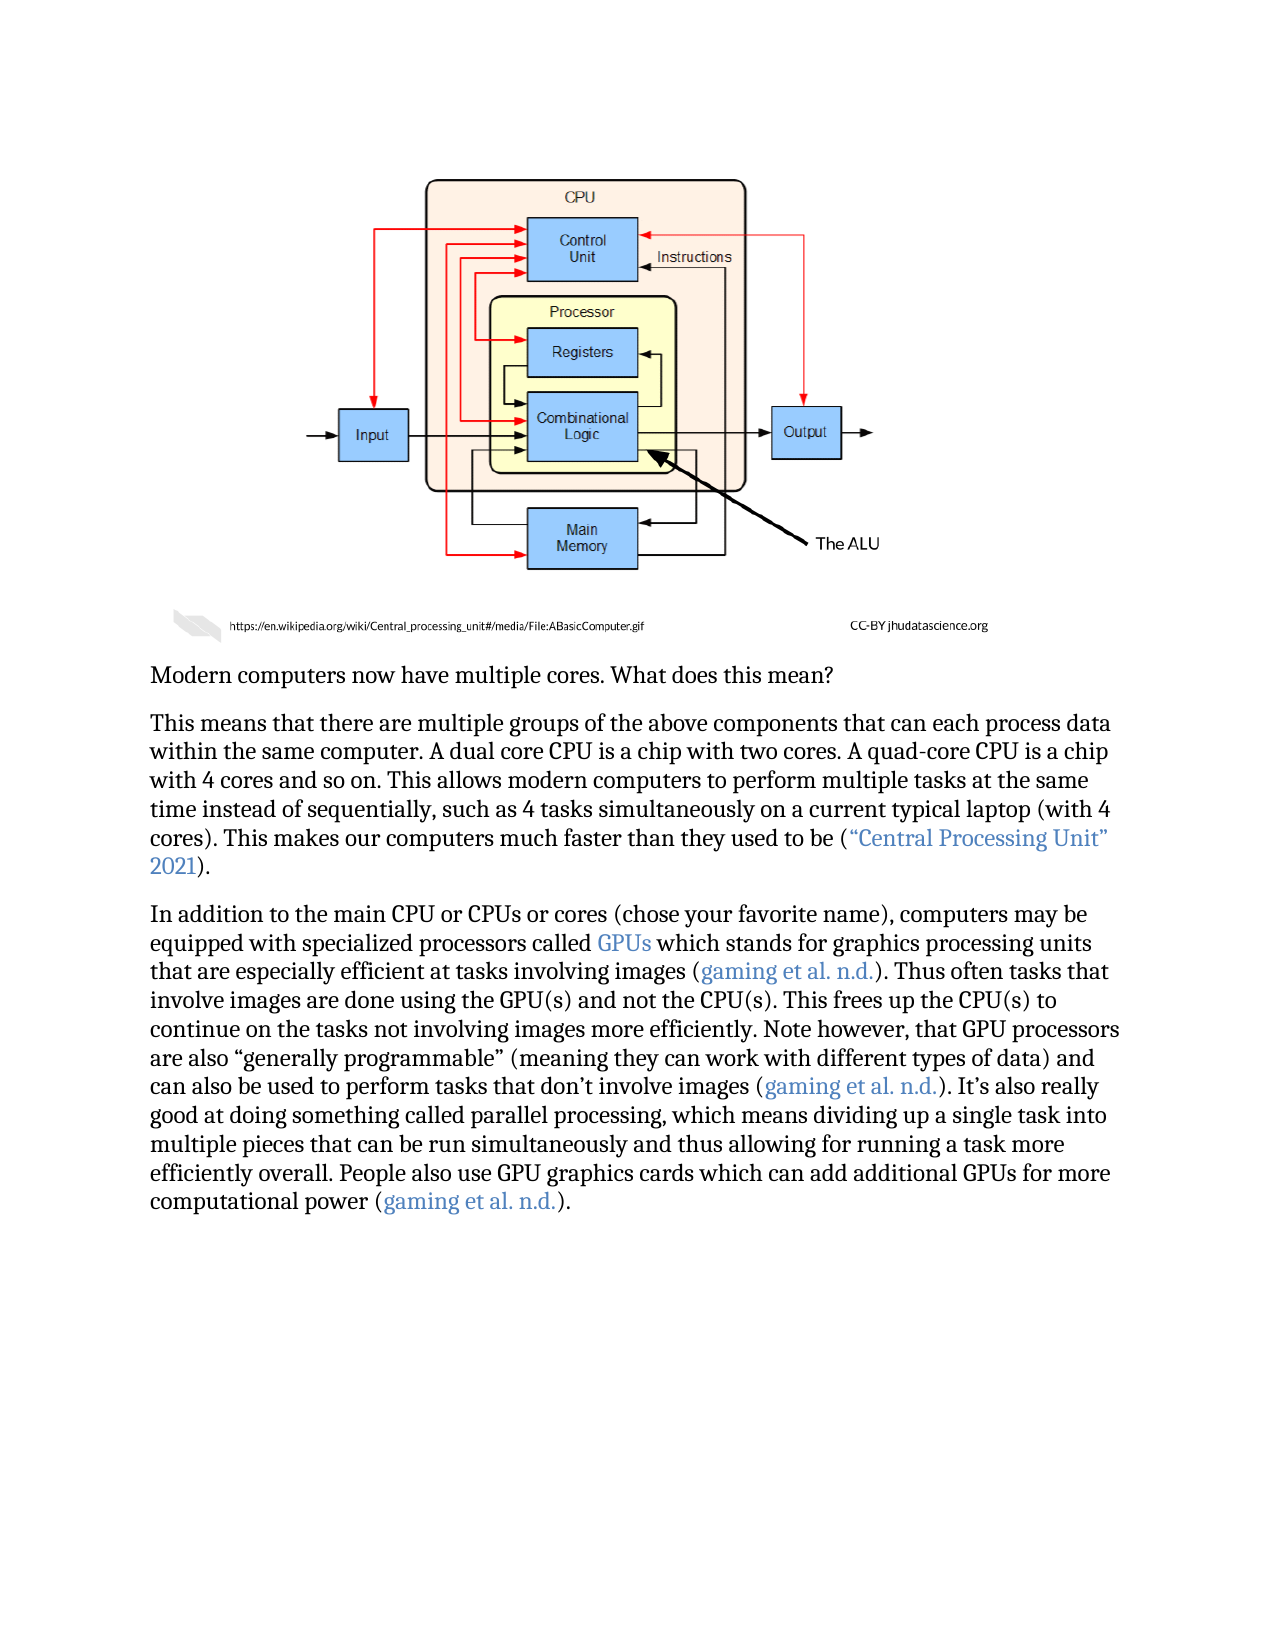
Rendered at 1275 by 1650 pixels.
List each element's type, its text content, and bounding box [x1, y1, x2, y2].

text This means that there are multiple groups of the above components that can each process data within the same computer. A dual core CPU is a chip with two cores. A quad-core CPU is a chip with 4 cores and so on. This allows modern computers to perform multiple tasks at the same time instead of sequentially, such as 4 tasks simultaneously on a current typical laptop (with 4 cores). This makes our computers much faster than they used to be (“Central Processing Unit” 2021). [150, 708, 1125, 881]
picture [168, 150, 1044, 643]
text In addition to the main CPU or CPUs or cores (chose your favorite name), computers may be equipped with specialized processors called GPUs which stands for graphics processing units that are especially efficient at tasks involving images (gaming et al. n.d.). Thus often tasks that involve images are done using the GPU(s) and not the CPU(s). This frees up the CPU(s) to continue on the tasks not involving images more efficiently. Note however, that GPU processors are also “generally programmable” (meaning they can work with different types of data) and can also be used to perform tasks that don’t involve images (gaming et al. n.d.). It’s also really good at doing something called parallel processing, which means dividing up a single task into multiple pieces that can be run simultaneously and thus allowing for running a task more efficiently overall. People also use GPU graphics cards which can add additional GPUs for more computational power (gaming et al. n.d.). [150, 900, 1125, 1216]
text Modern computers now have multiple cores. What does this mean? [150, 661, 1125, 690]
